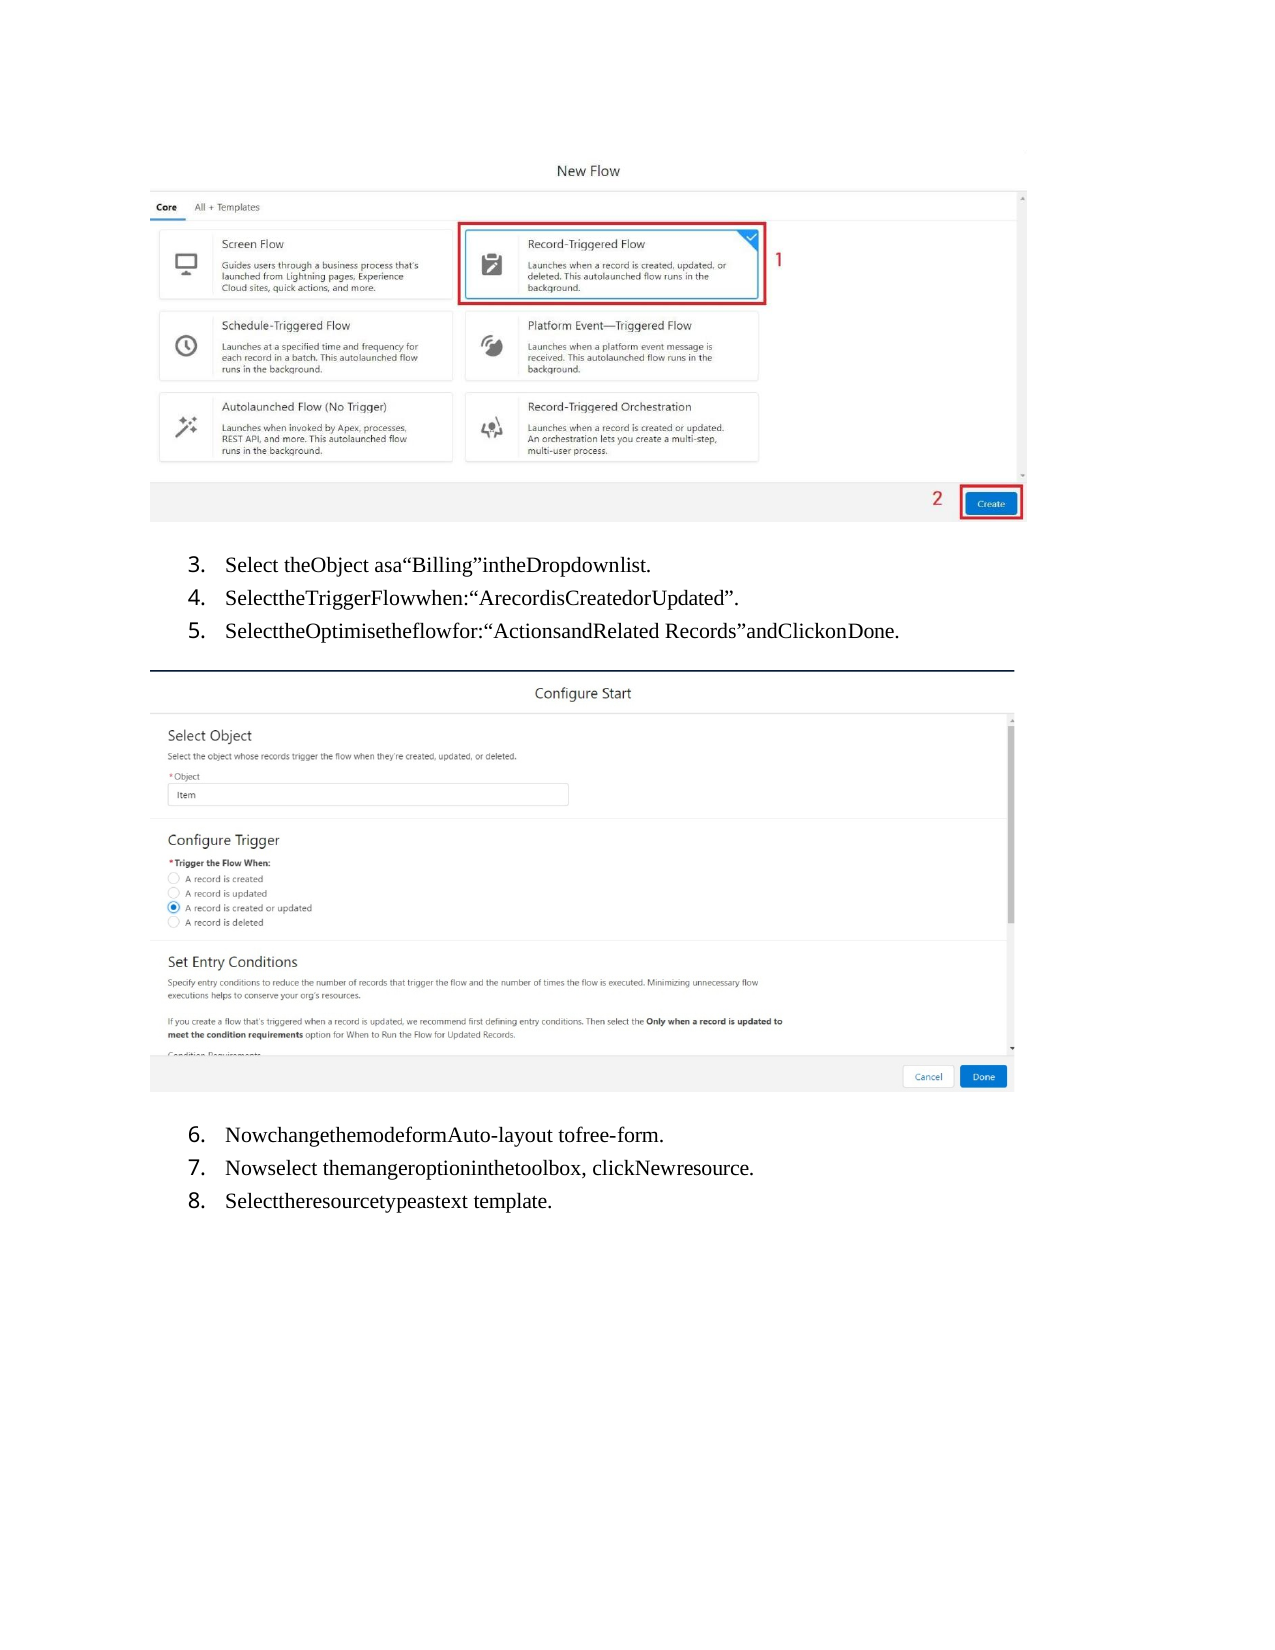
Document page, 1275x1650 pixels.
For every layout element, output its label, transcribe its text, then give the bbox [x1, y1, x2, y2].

picture [150, 670, 1015, 1092]
list SelecttheTriggerFlowwhen:“ArecordisCreatedorUpdated”. [188, 582, 1200, 611]
list SelecttheOptimisetheflowfor:“ActionsandRelated Records”andClickonDone. [188, 615, 1200, 644]
picture [150, 150, 1027, 522]
list Selecttheresourcetypeastext template. [188, 1185, 1200, 1215]
list Nowselect themangeroptioninthetoolbox, clickNewresource. [188, 1152, 1200, 1182]
list Select theObject asa“Billing”intheDropdownlist. [188, 549, 1200, 578]
list NowchangethemodeformAuto-layout tofree-form. [188, 1119, 1200, 1149]
